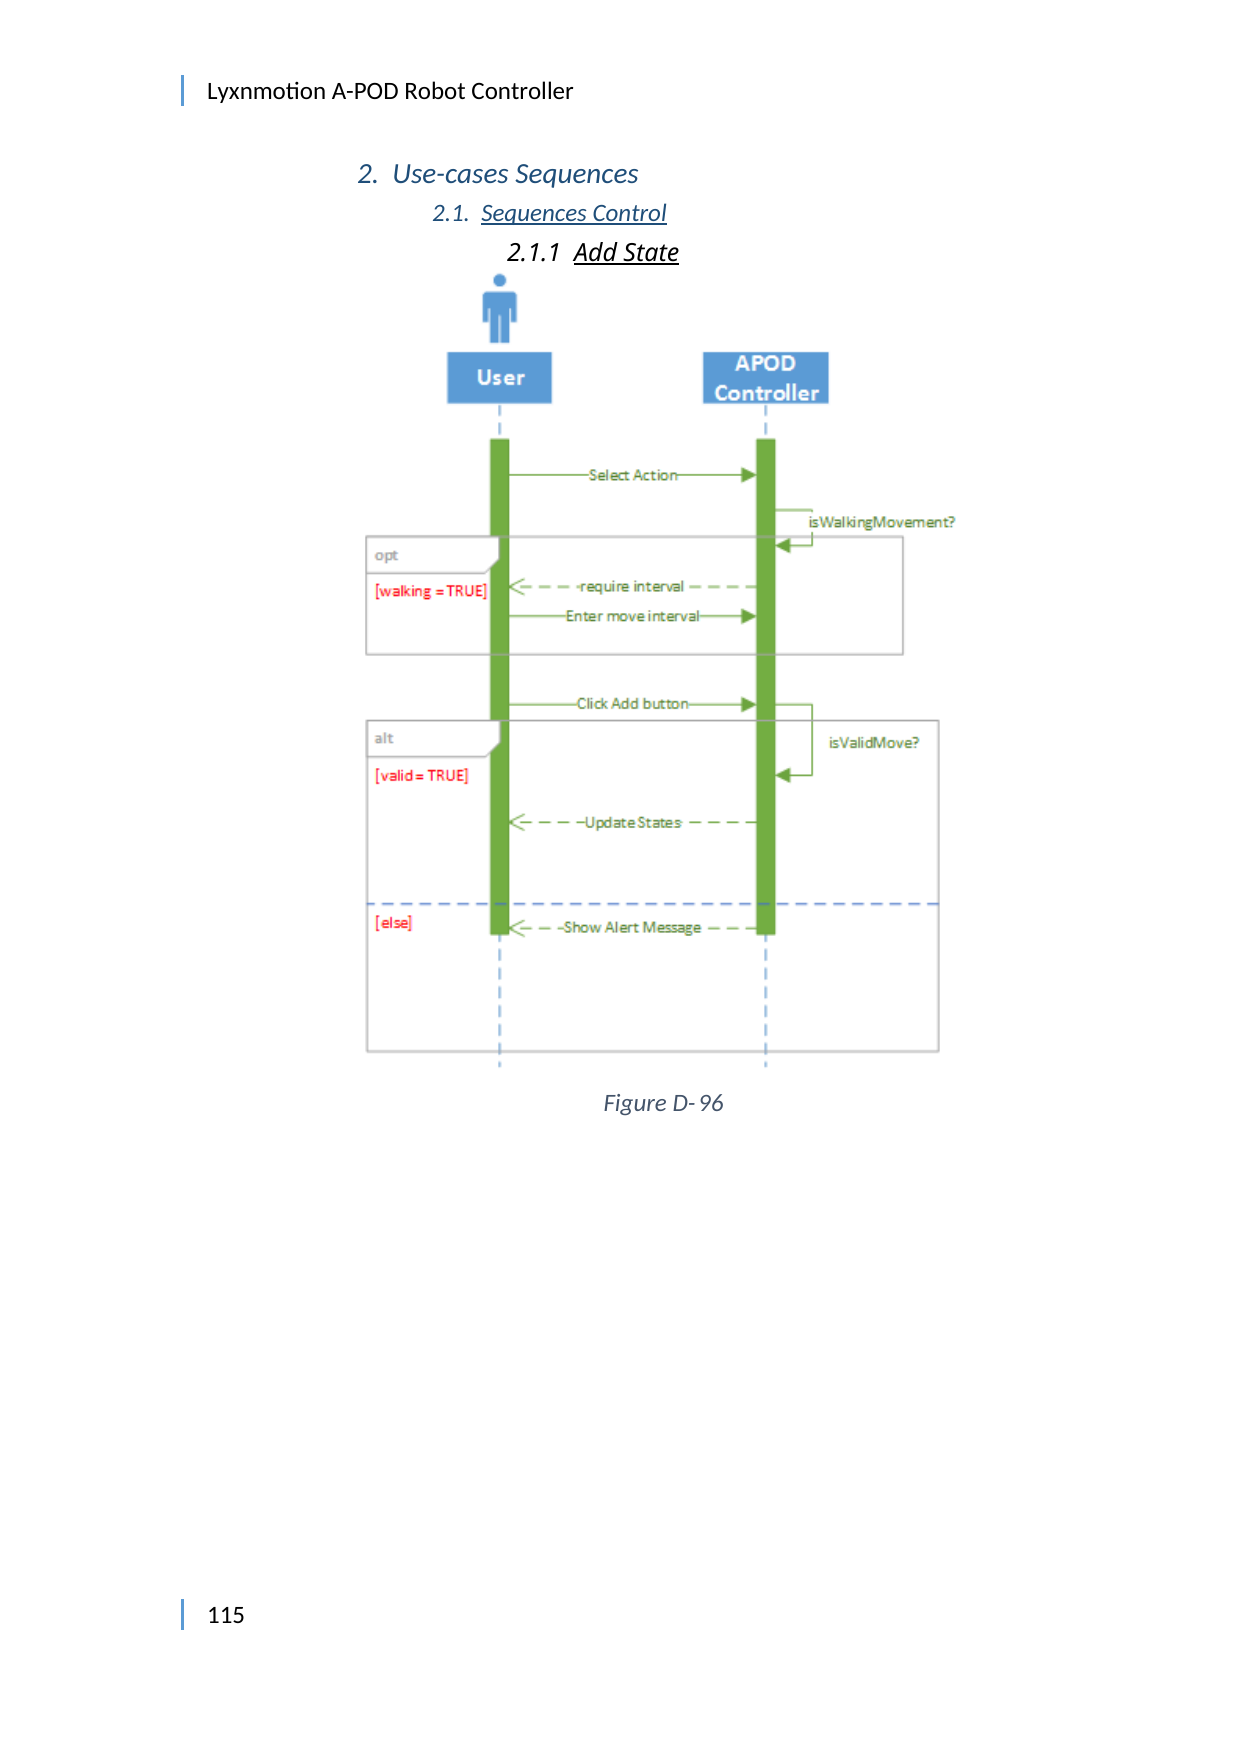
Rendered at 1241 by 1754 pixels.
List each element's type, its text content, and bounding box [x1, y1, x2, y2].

picture [364, 271, 965, 1069]
subtitle Sequences Control [432, 197, 1122, 228]
subtitle Use-cases Sequences [357, 155, 1122, 190]
subtitle Add State [507, 234, 1122, 268]
